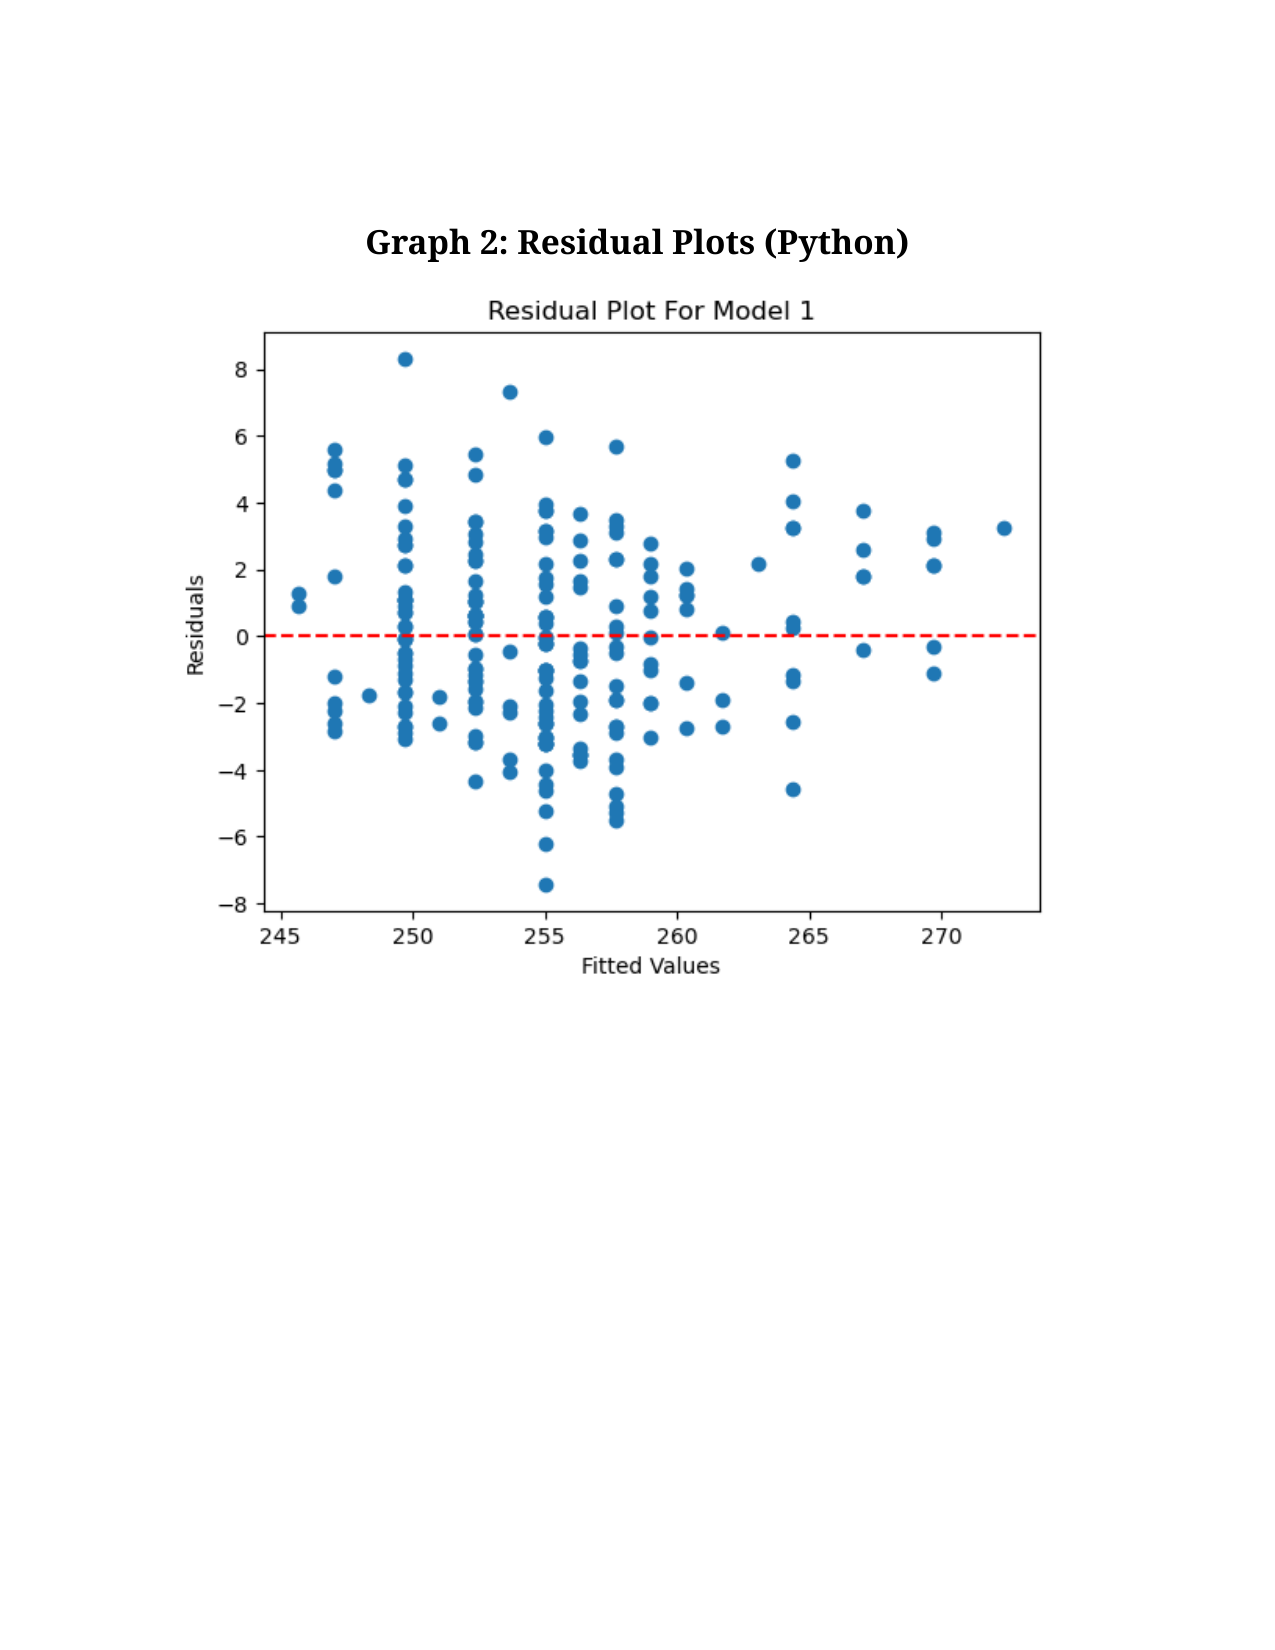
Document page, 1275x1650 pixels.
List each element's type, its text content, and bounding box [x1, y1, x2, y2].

picture [150, 287, 1079, 977]
text Graph 2: Residual Plots (Python) [150, 219, 1125, 264]
